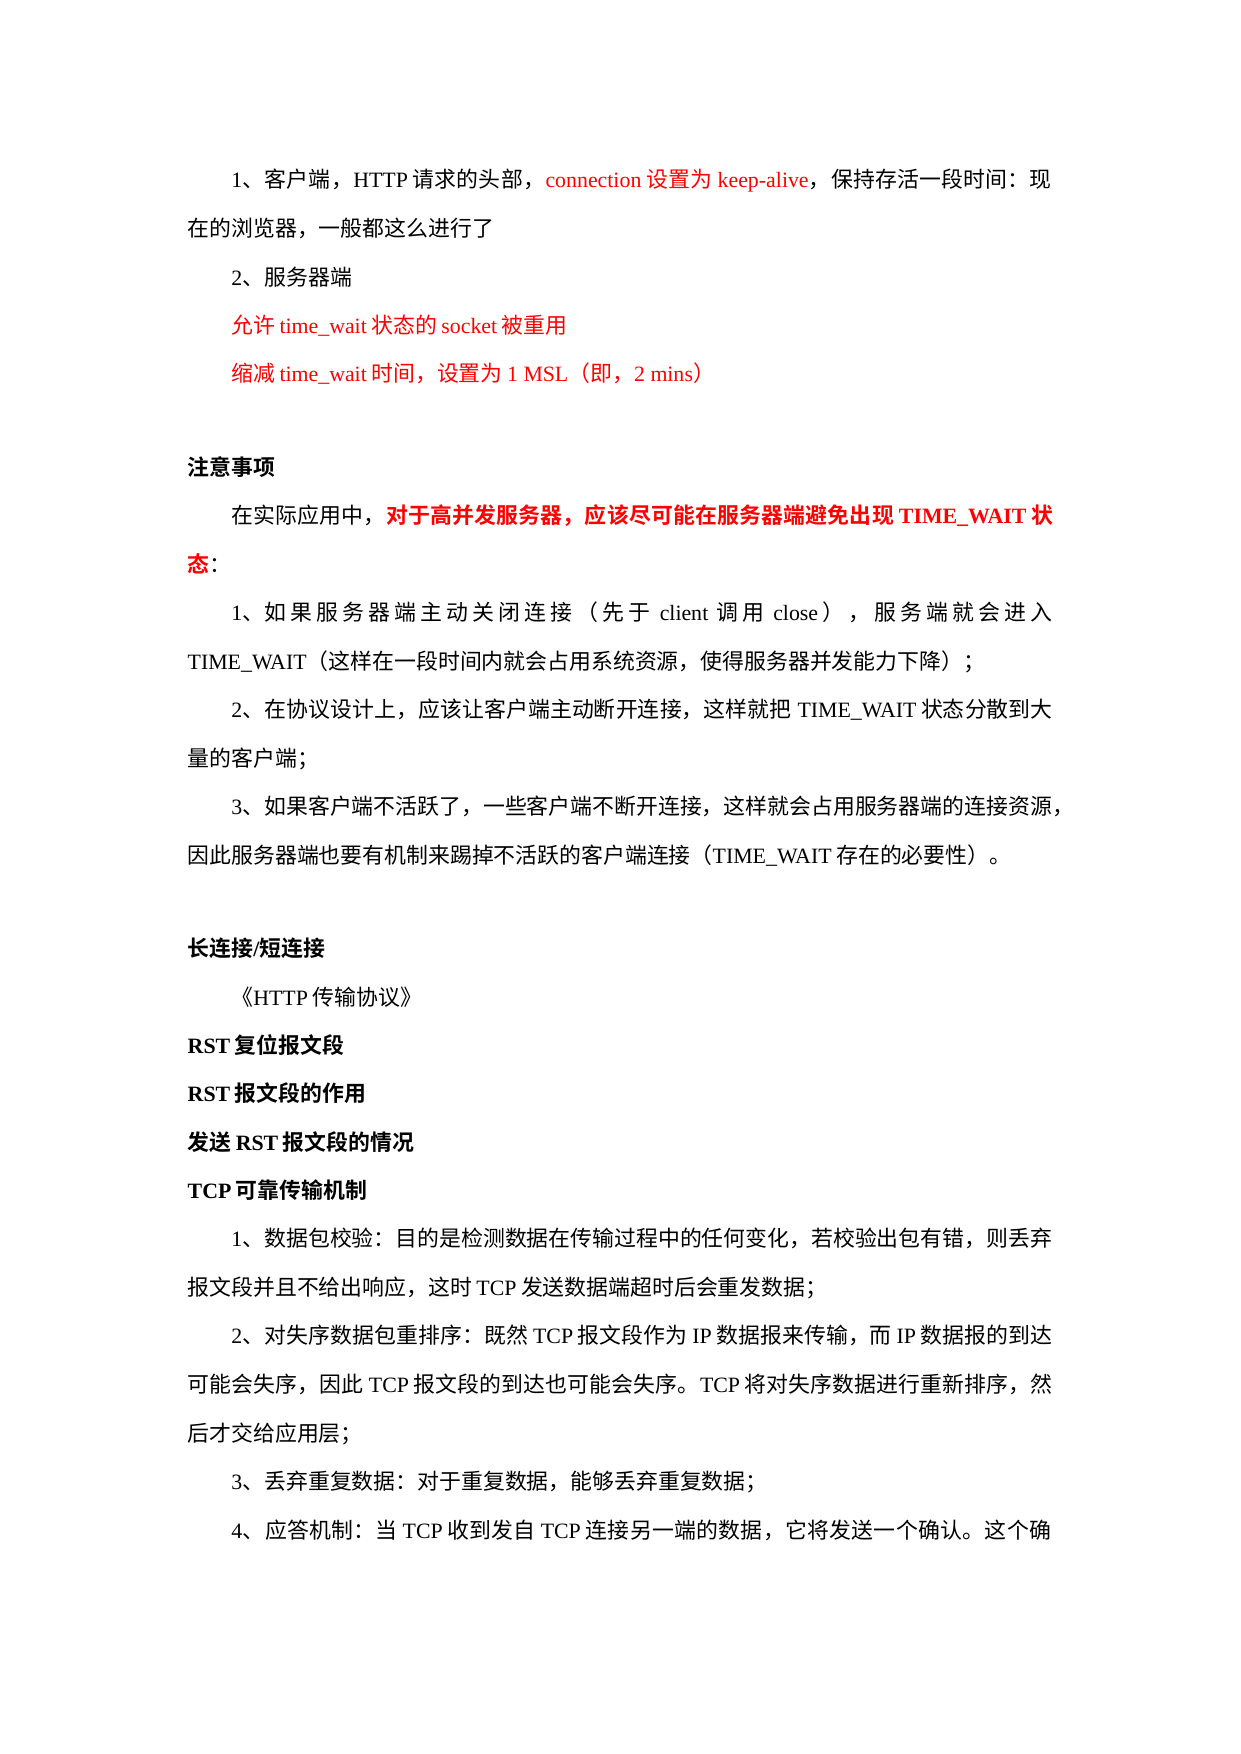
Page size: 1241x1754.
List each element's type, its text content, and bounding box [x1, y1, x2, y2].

text 缩减time_wait时间，设置为1 MSL（即，2 mins） [187, 356, 1053, 388]
list 如果客户端不活跃了，一些客户端不断开连接，这样就会占用服务器端的连接资源，因此服务器端也要有机制来踢掉不活跃的客户端连接（TIME_WAIT存在的必要性）。 [187, 789, 1053, 870]
subtitle RST复位报文段 [187, 1028, 1053, 1060]
subtitle RST报文段的作用 [187, 1076, 1053, 1108]
subtitle 注意事项 [187, 449, 1053, 482]
text 1、数据包校验：目的是检测数据在传输过程中的任何变化，若校验出包有错，则丢弃报文段并且不给出响应，这时TCP发送数据端超时后会重发数据； [187, 1221, 1053, 1302]
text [187, 1512, 1053, 1545]
text 允许time_wait状态的socket被重用 [187, 307, 1053, 340]
text 1、客户端，HTTP请求的头部，connection设置为 keep-alive，保持存活一段时间：现在的浏览器，一般都这么进行了 [187, 162, 1053, 243]
text 在实际应用中，对于高并发服务器，应该尽可能在服务器端避免出现TIME_WAIT状态： [187, 497, 1053, 579]
subtitle 发送RST报文段的情况 [187, 1124, 1053, 1157]
list 如果服务器端主动关闭连接（先于client调用close），服务端就会进入TIME_WAIT（这样在一段时间内就会占用系统资源，使得服务器并发能力下降）； [187, 594, 1053, 676]
subtitle 长连接/短连接 [187, 931, 1053, 963]
text 2、服务器端 [187, 259, 1053, 292]
text 2、对失序数据包重排序：既然TCP报文段作为IP数据报来传输，而IP数据报的到达可能会失序，因此 TCP报文段的到达也可能会失序。TCP将对失序数据进行重新排序，然后才交给应用层； [187, 1318, 1053, 1448]
text 《HTTP传输协议》 [187, 979, 1053, 1012]
subtitle TCP可靠传输机制 [187, 1173, 1053, 1205]
text 3、丢弃重复数据：对于重复数据，能够丢弃重复数据； [187, 1464, 1053, 1496]
list 在协议设计上，应该让客户端主动断开连接，这样就把TIME_WAIT状态分散到大量的客户端； [187, 692, 1053, 773]
